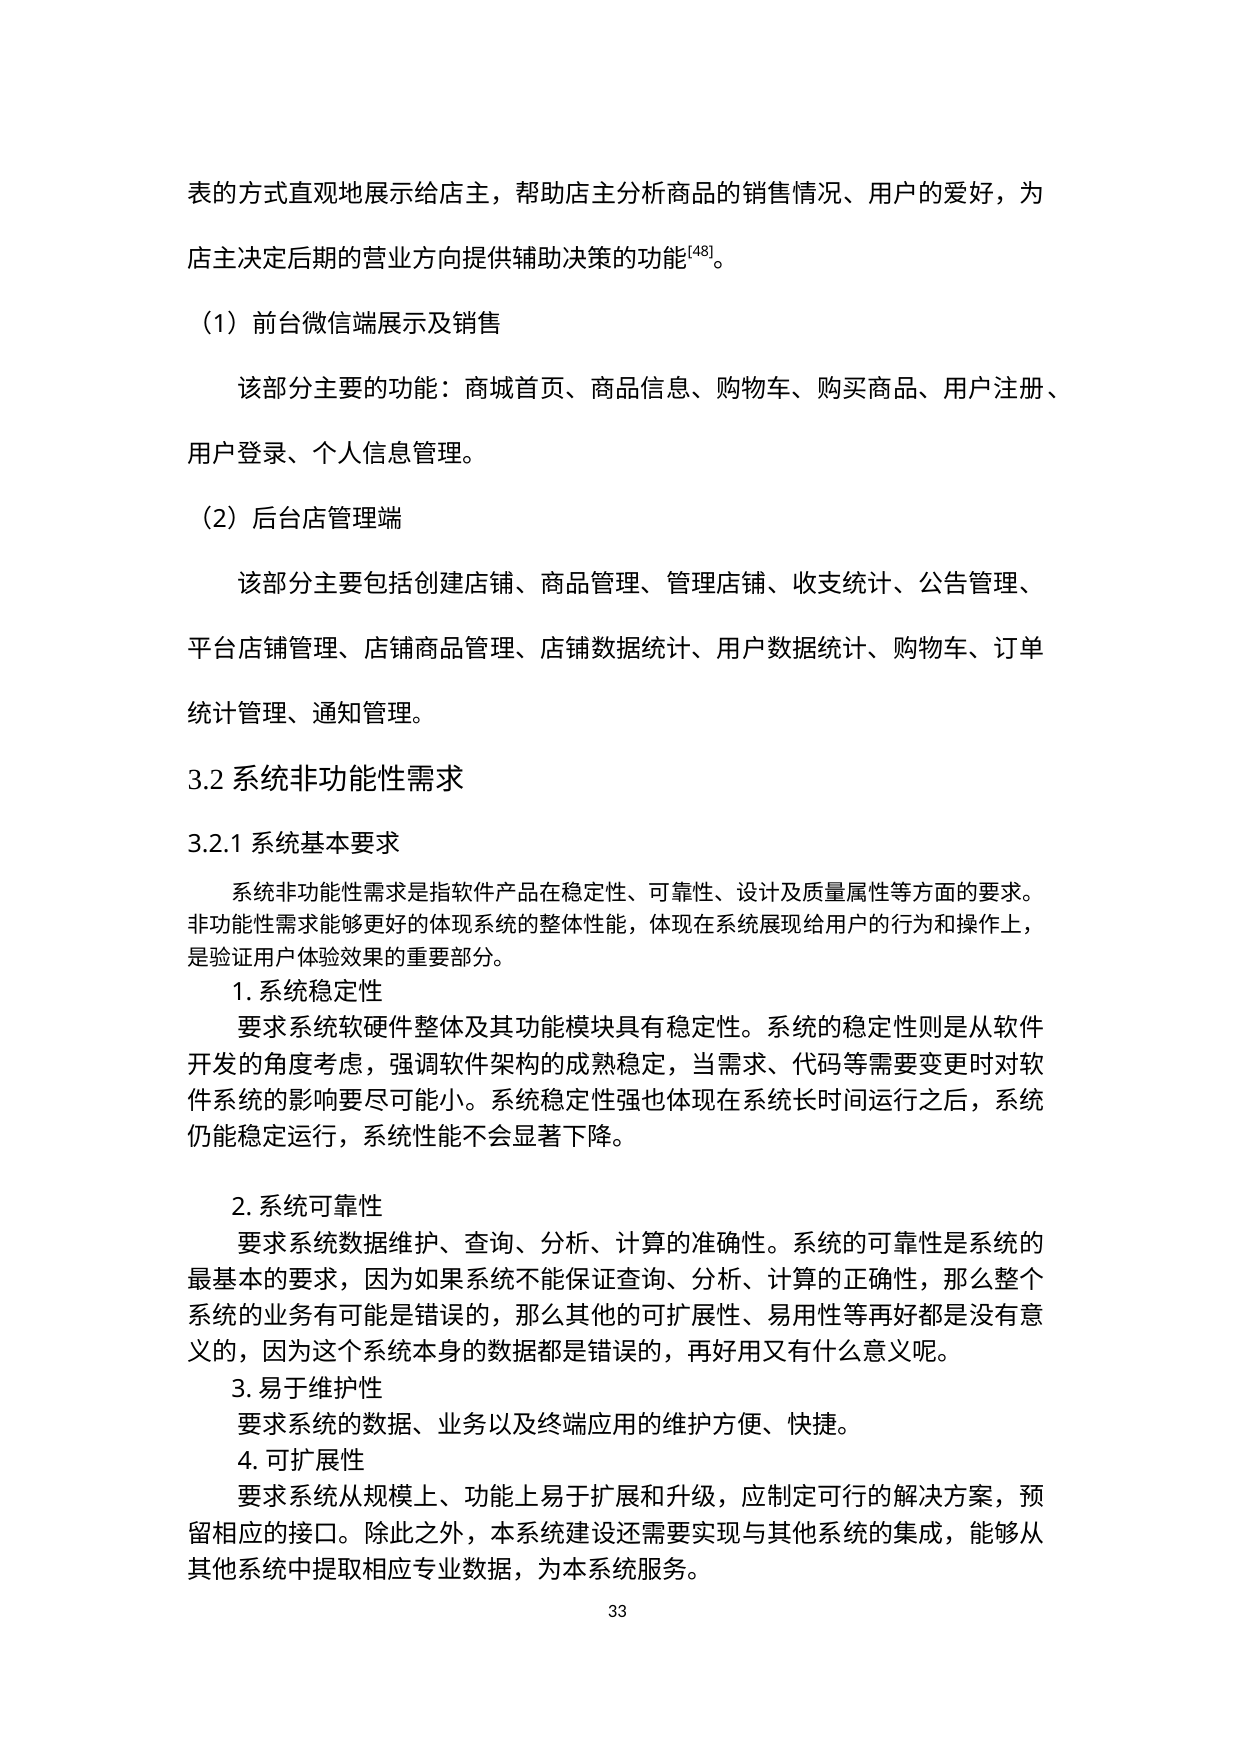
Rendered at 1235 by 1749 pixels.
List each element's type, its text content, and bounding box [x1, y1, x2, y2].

text 系统非功能性需求是指软件产品在稳定性、可靠性、设计及质量属性等方面的要求。非功能性需求能够更好的体现系统的整体性能，体现在系统展现给用户的行为和操作上，是验证用户体验效果的重要部分。 [187, 874, 1047, 972]
text 要求系统数据维护、查询、分析、计算的准确性。系统的可靠性是系统的最基本的要求，因为如果系统不能保证查询、分析、计算的正确性，那么整个系统的业务有可能是错误的，那么其他的可扩展性、易用性等再好都是没有意义的，因为这个系统本身的数据都是错误的，再好用又有什么意义呢。 [187, 1223, 1047, 1368]
text 该部分主要包括创建店铺、商品管理、管理店铺、收支统计、公告管理、平台店铺管理、店铺商品管理、店铺数据统计、用户数据统计、购物车、订单统计管理、通知管理。 [187, 549, 1047, 744]
text （1）前台微信端展示及销售 [187, 289, 1047, 354]
text 要求系统从规模上、功能上易于扩展和升级，应制定可行的解决方案，预留相应的接口。除此之外，本系统建设还需要实现与其他系统的集成，能够从其他系统中提取相应专业数据，为本系统服务。 [187, 1477, 1047, 1586]
list 3. 易于维护性 [231, 1368, 1047, 1404]
list 1. 系统稳定性 [231, 972, 1047, 1008]
text （2）后台店管理端 [187, 484, 1047, 549]
text 4. 可扩展性 [187, 1441, 1047, 1477]
text 要求系统软硬件整体及其功能模块具有稳定性。系统的稳定性则是从软件开发的角度考虑，强调软件架构的成熟稳定，当需求、代码等需要变更时对软件系统的影响要尽可能小。系统稳定性强也体现在系统长时间运行之后，系统仍能稳定运行，系统性能不会显著下降。 [187, 1008, 1047, 1153]
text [187, 159, 1047, 289]
list 2. 系统可靠性 [231, 1187, 1047, 1223]
text 3.2.1 系统基本要求 [187, 809, 1047, 874]
text 该部分主要的功能：商城首页、商品信息、购物车、购买商品、用户注册、用户登录、个人信息管理。 [187, 354, 1047, 484]
text 3.2 系统非功能性需求 [187, 744, 1047, 809]
text 要求系统的数据、业务以及终端应用的维护方便、快捷。 [187, 1404, 1047, 1441]
